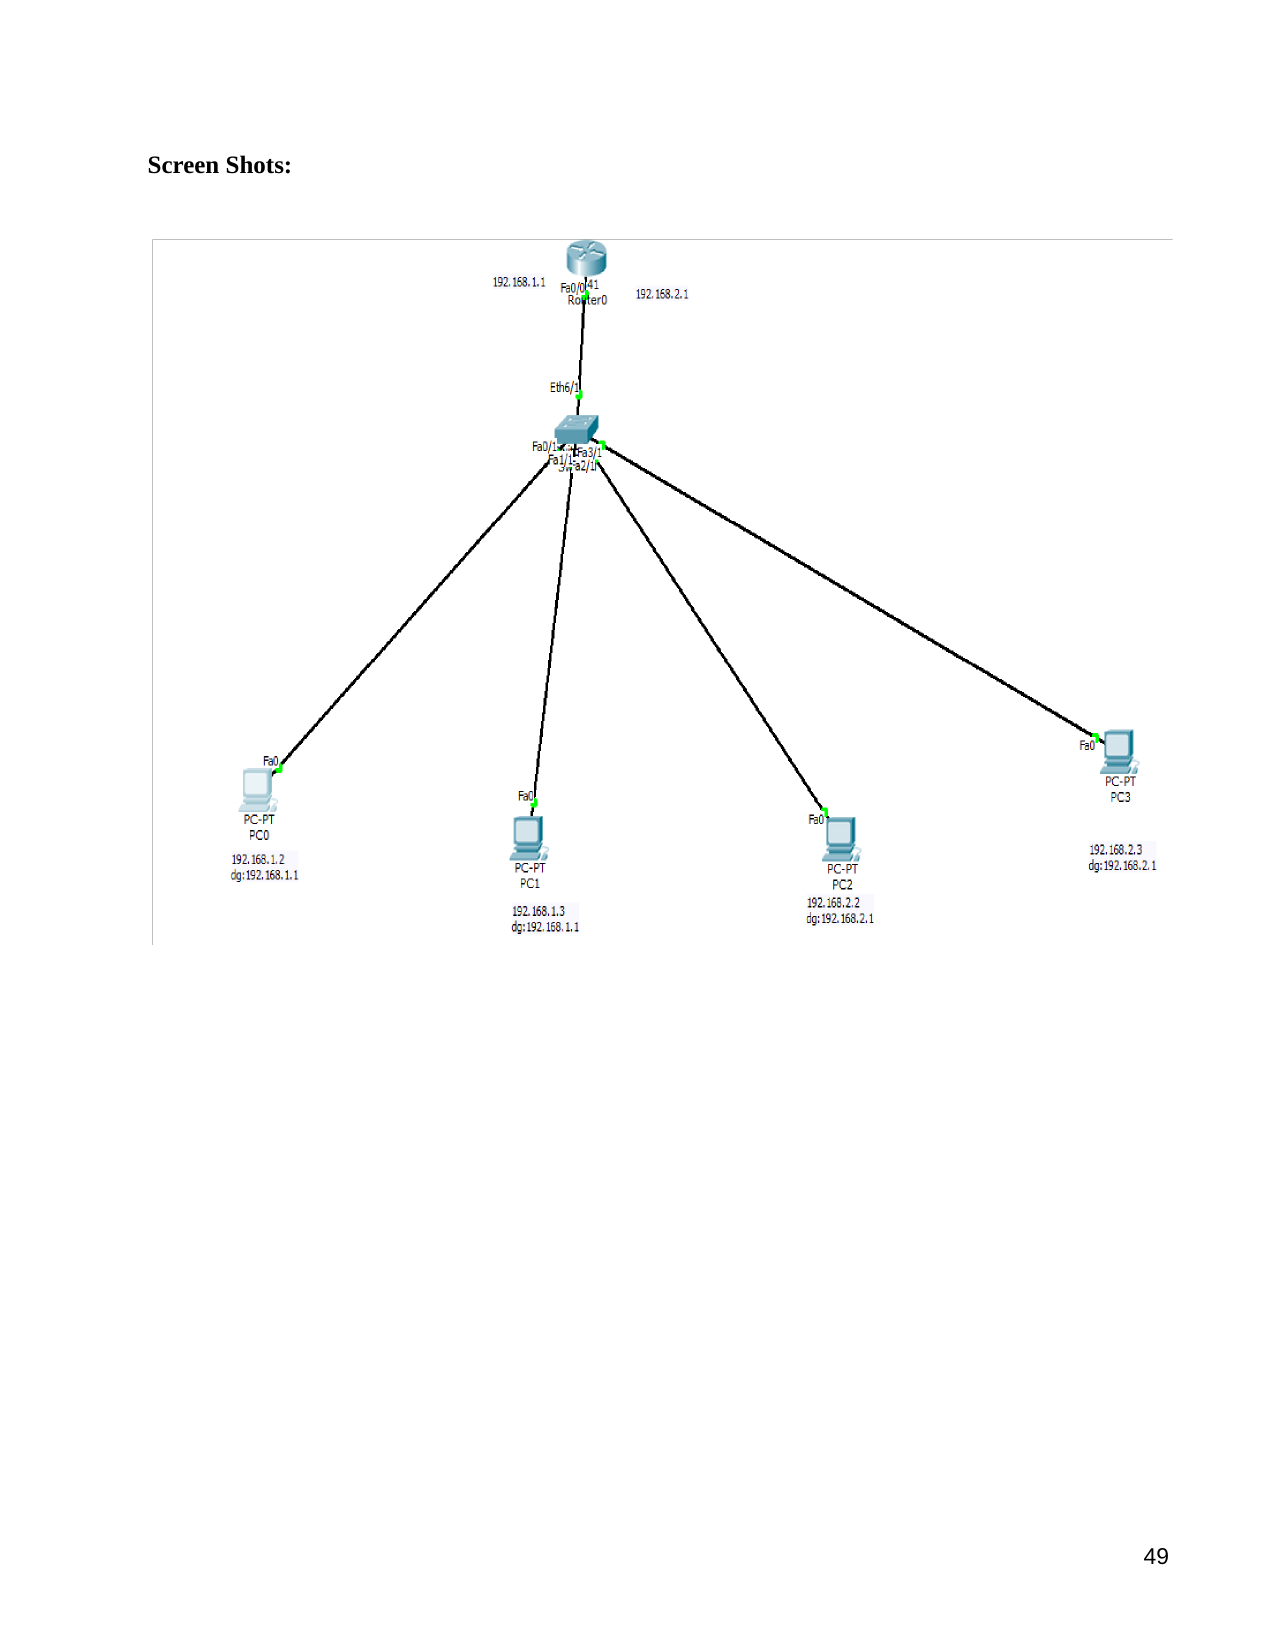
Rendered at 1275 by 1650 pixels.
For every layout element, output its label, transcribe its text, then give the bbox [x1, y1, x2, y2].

picture [152, 239, 1173, 945]
text Screen Shots: [147, 151, 1168, 179]
